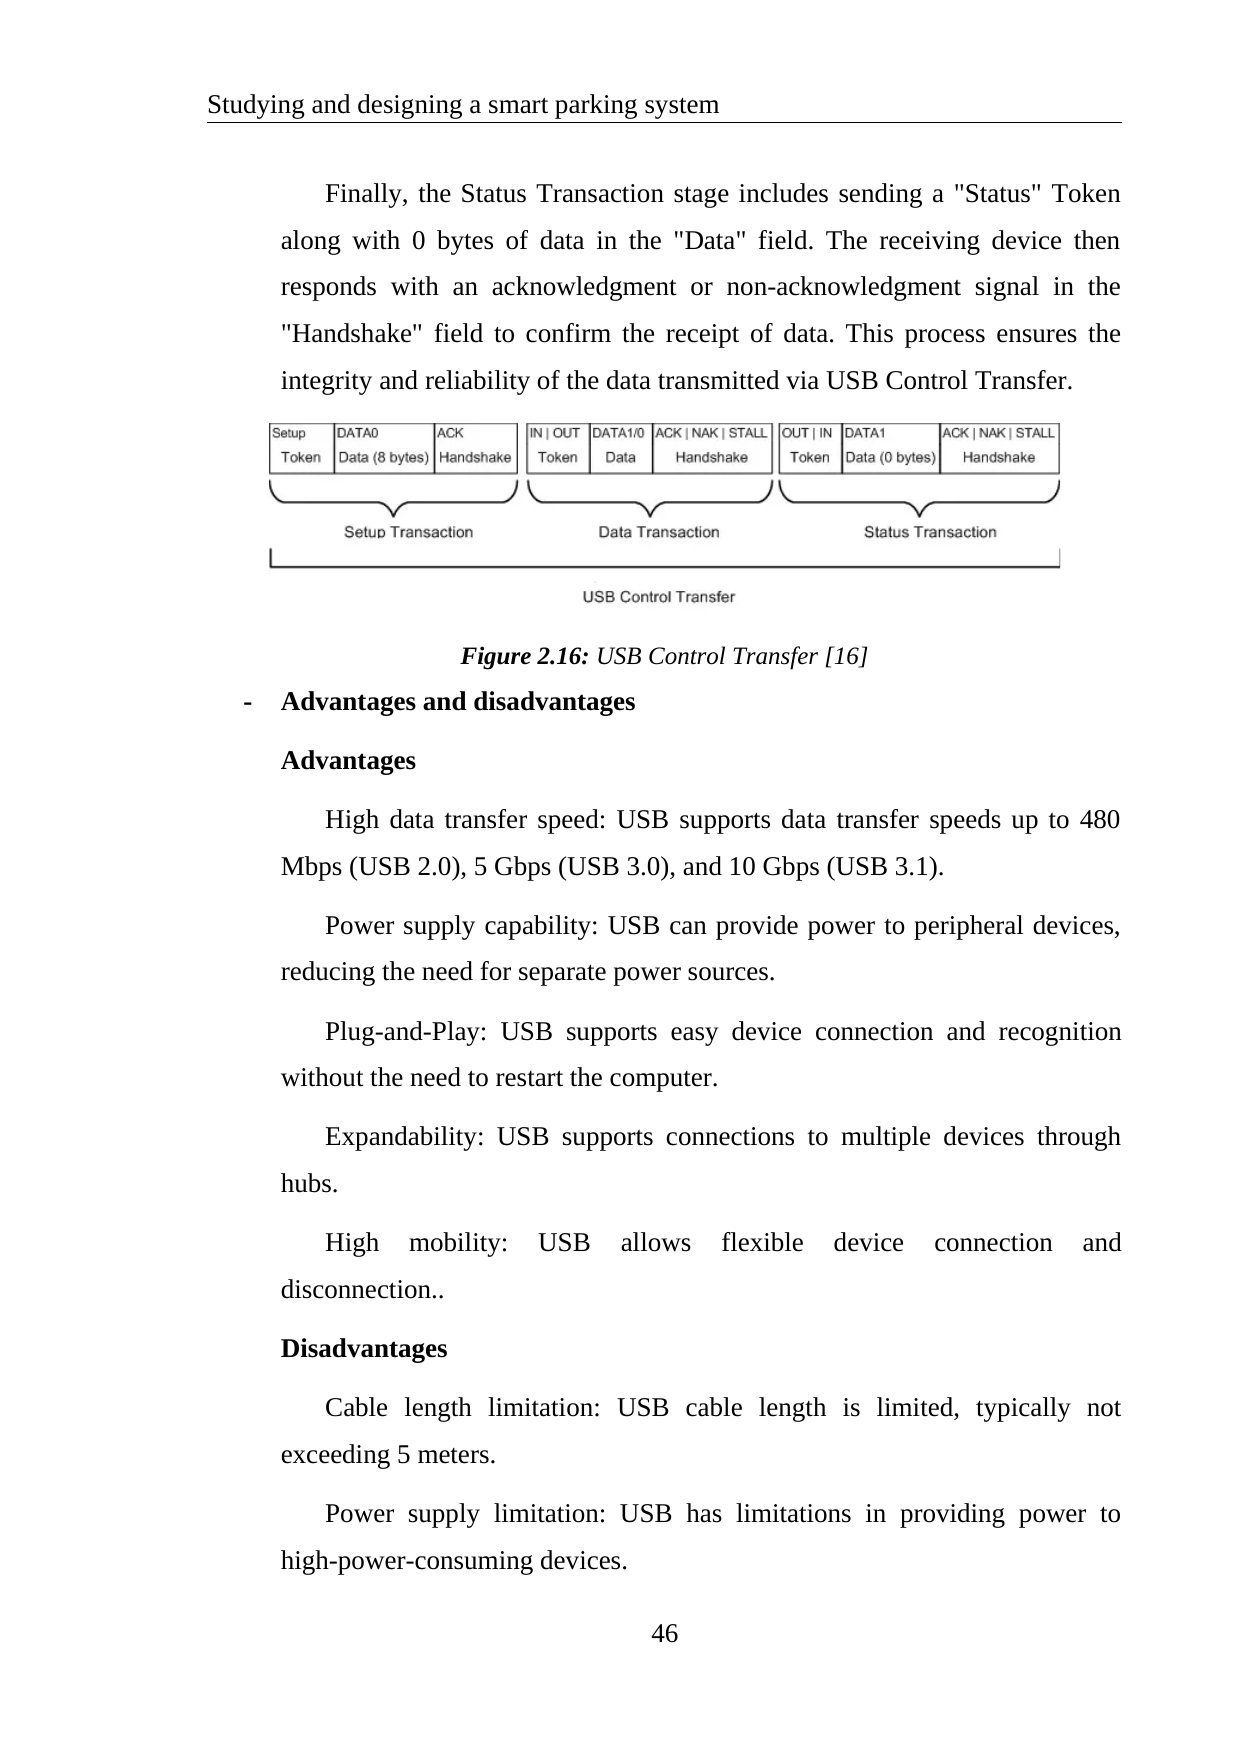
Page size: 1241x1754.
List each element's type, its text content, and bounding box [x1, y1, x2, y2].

text Disadvantages [281, 1332, 1122, 1363]
text Power supply capability: USB can provide power to peripheral devices, reducing the need for separate power sources. [281, 909, 1122, 987]
text High mobility: USB allows flexible device connection and disconnection.. [281, 1226, 1122, 1304]
text Plug-and-Play: USB supports easy device connection and recognition without the need to restart the computer. [281, 1014, 1122, 1092]
picture [268, 423, 1060, 626]
text Advantages [281, 744, 1122, 775]
text High data transfer speed: USB supports data transfer speeds up to 480 Mbps (USB 2.0), 5 Gbps (USB 3.0), and 10 Gbps (USB 3.1). [281, 803, 1122, 881]
text Figure 2.16: USB Control Transfer [16] [207, 641, 1122, 670]
text Power supply limitation: USB has limitations in providing power to high-power-consuming devices. [281, 1497, 1122, 1575]
text Finally, the Status Transaction stage includes sending a "Status" Token along with 0 bytes of data in the "Data" field. The receiving device then responds with an acknowledgment or non-acknowledgment signal in the "Handshake" field to confirm the receipt of data. This process ensures the integrity and reliability of the data transmitted via USB Control Transfer. [281, 177, 1122, 395]
text Expandability: USB supports connections to multiple devices through hubs. [281, 1120, 1122, 1198]
text Cable length limitation: USB cable length is limited, typically not exceeding 5 meters. [281, 1391, 1122, 1469]
list Advantages and disadvantages [243, 684, 1122, 716]
